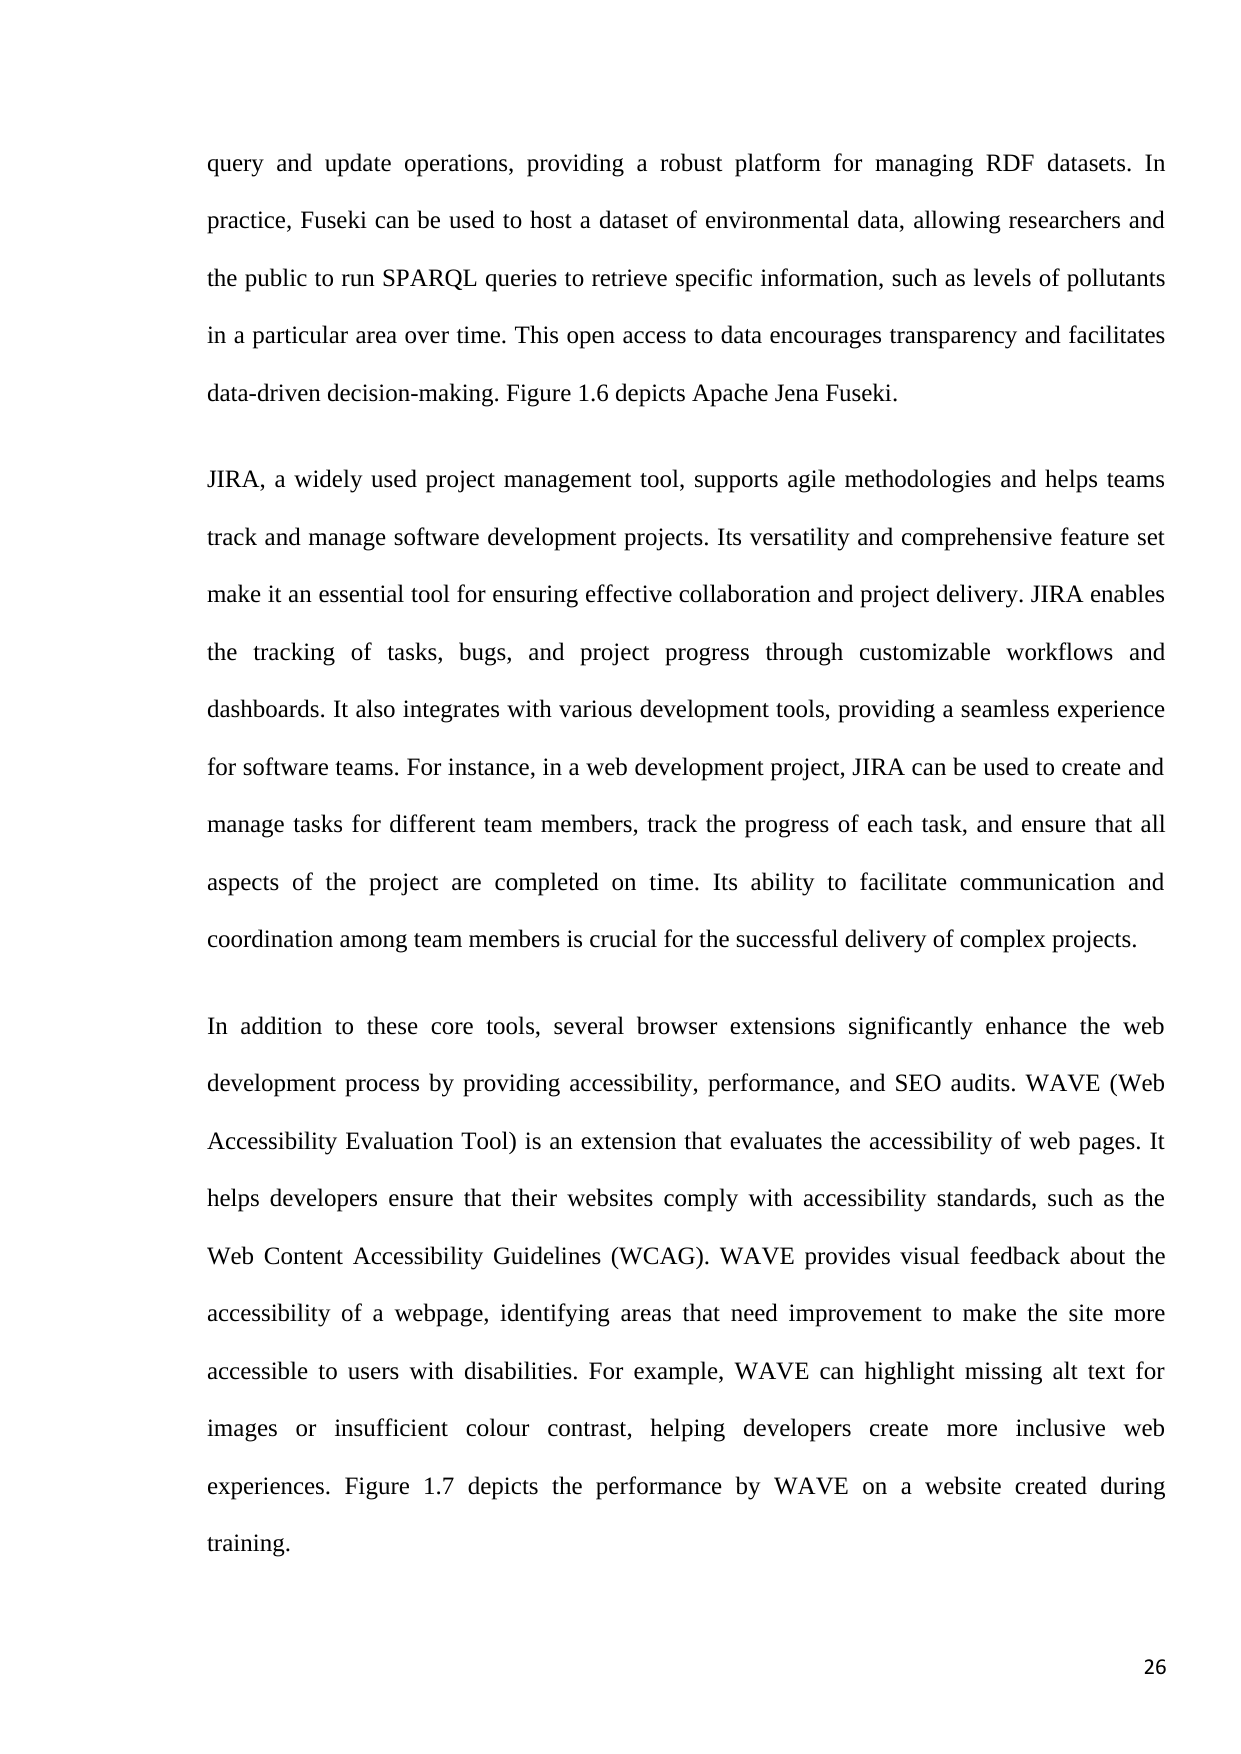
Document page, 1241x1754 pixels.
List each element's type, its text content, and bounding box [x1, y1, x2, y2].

text In addition to these core tools, several browser extensions significantly enhance the web development process by providing accessibility, performance, and SEO audits. WAVE (Web Accessibility Evaluation Tool) is an extension that evaluates the accessibility of web pages. It helps developers ensure that their websites comply with accessibility standards, such as the Web Content Accessibility Guidelines (WCAG). WAVE provides visual feedback about the accessibility of a webpage, identifying areas that need improvement to make the site more accessible to users with disabilities. For example, WAVE can highlight missing alt text for images or insufficient colour contrast, helping developers create more inclusive web experiences. Figure 1.7 depicts the performance by WAVE on a website created during training. [207, 1011, 1166, 1557]
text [207, 148, 1166, 406]
text JIRA, a widely used project management tool, supports agile methodologies and helps teams track and manage software development projects. Its versatility and comprehensive feature set make it an essential tool for ensuring effective collaboration and project delivery. JIRA enables the tracking of tasks, bugs, and project progress through customizable workflows and dashboards. It also integrates with various development tools, providing a seamless experience for software teams. For instance, in a web development project, JIRA can be used to create and manage tasks for different team members, track the progress of each task, and ensure that all aspects of the project are completed on time. Its ability to facilitate communication and coordination among team members is crucial for the successful delivery of complex projects. [207, 464, 1166, 953]
